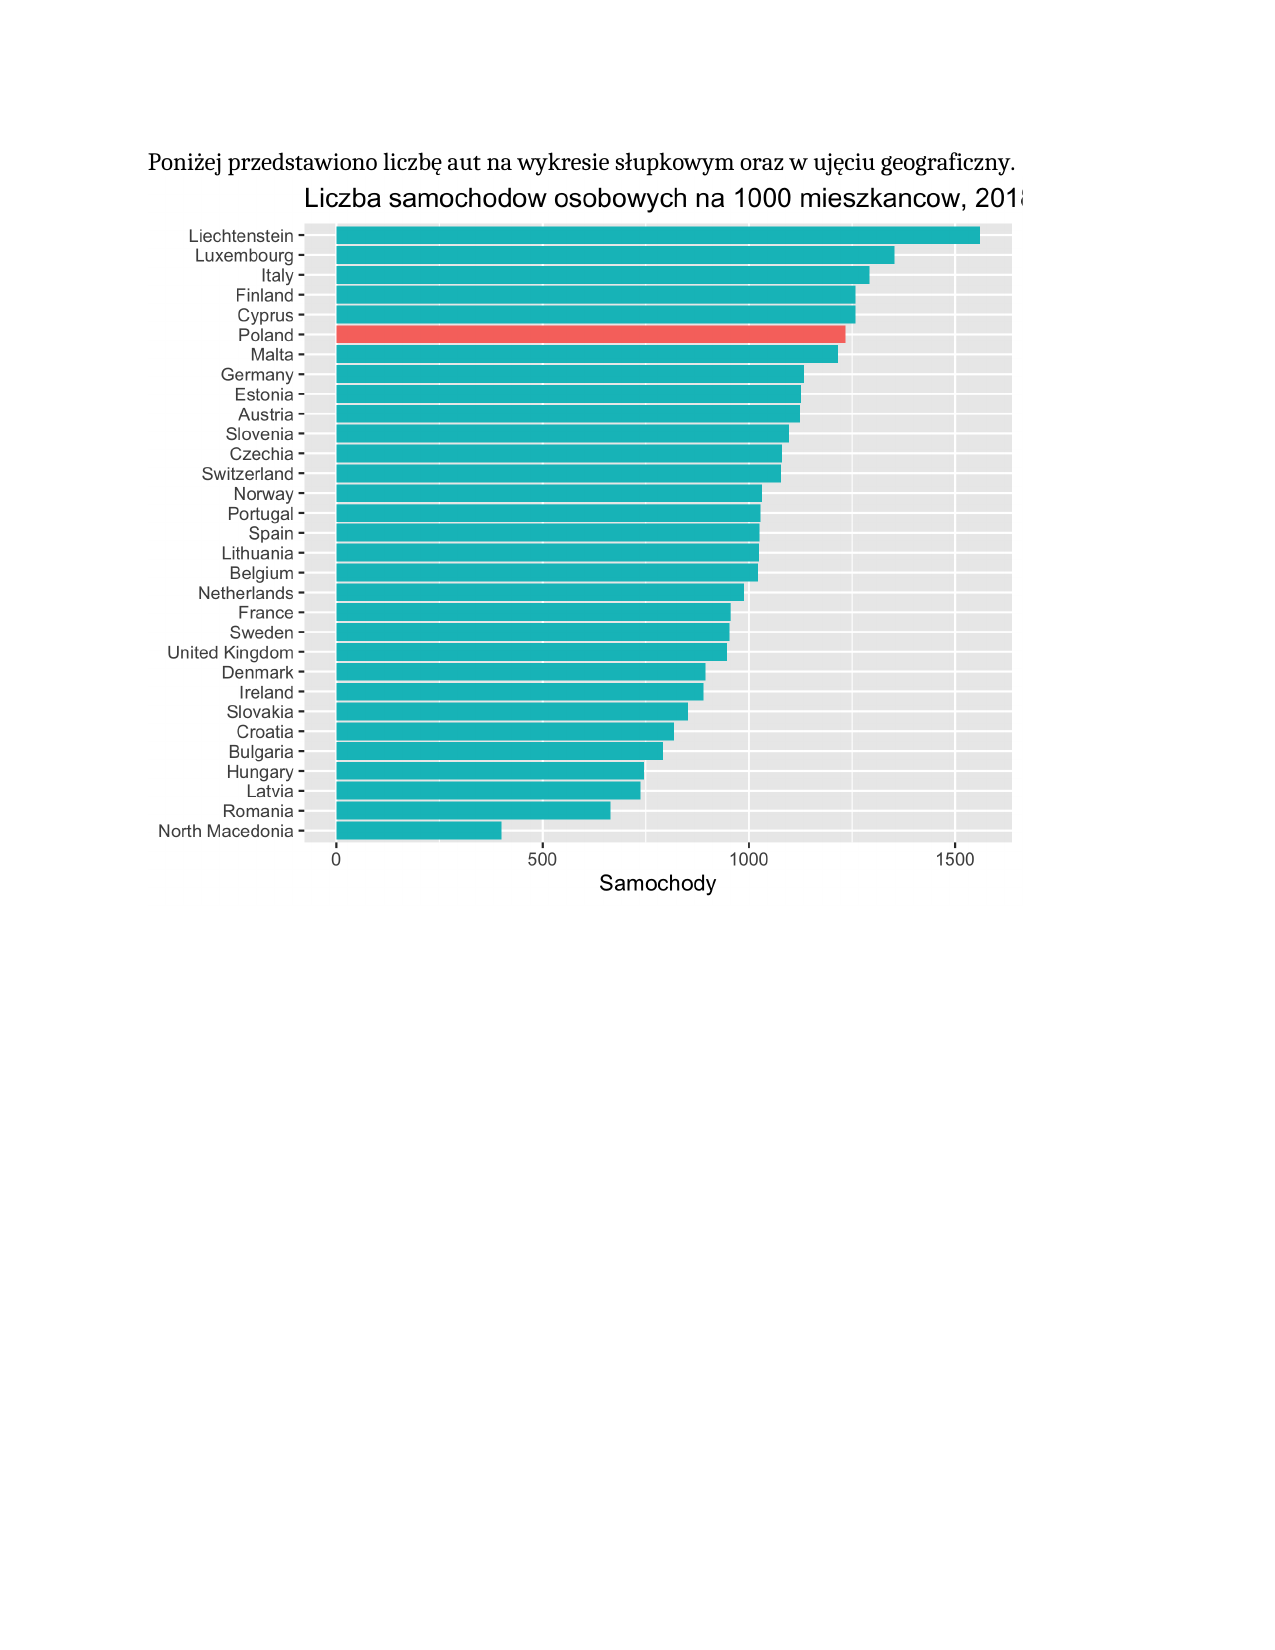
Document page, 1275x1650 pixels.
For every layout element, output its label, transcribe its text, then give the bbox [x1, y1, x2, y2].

picture [147, 176, 1023, 906]
